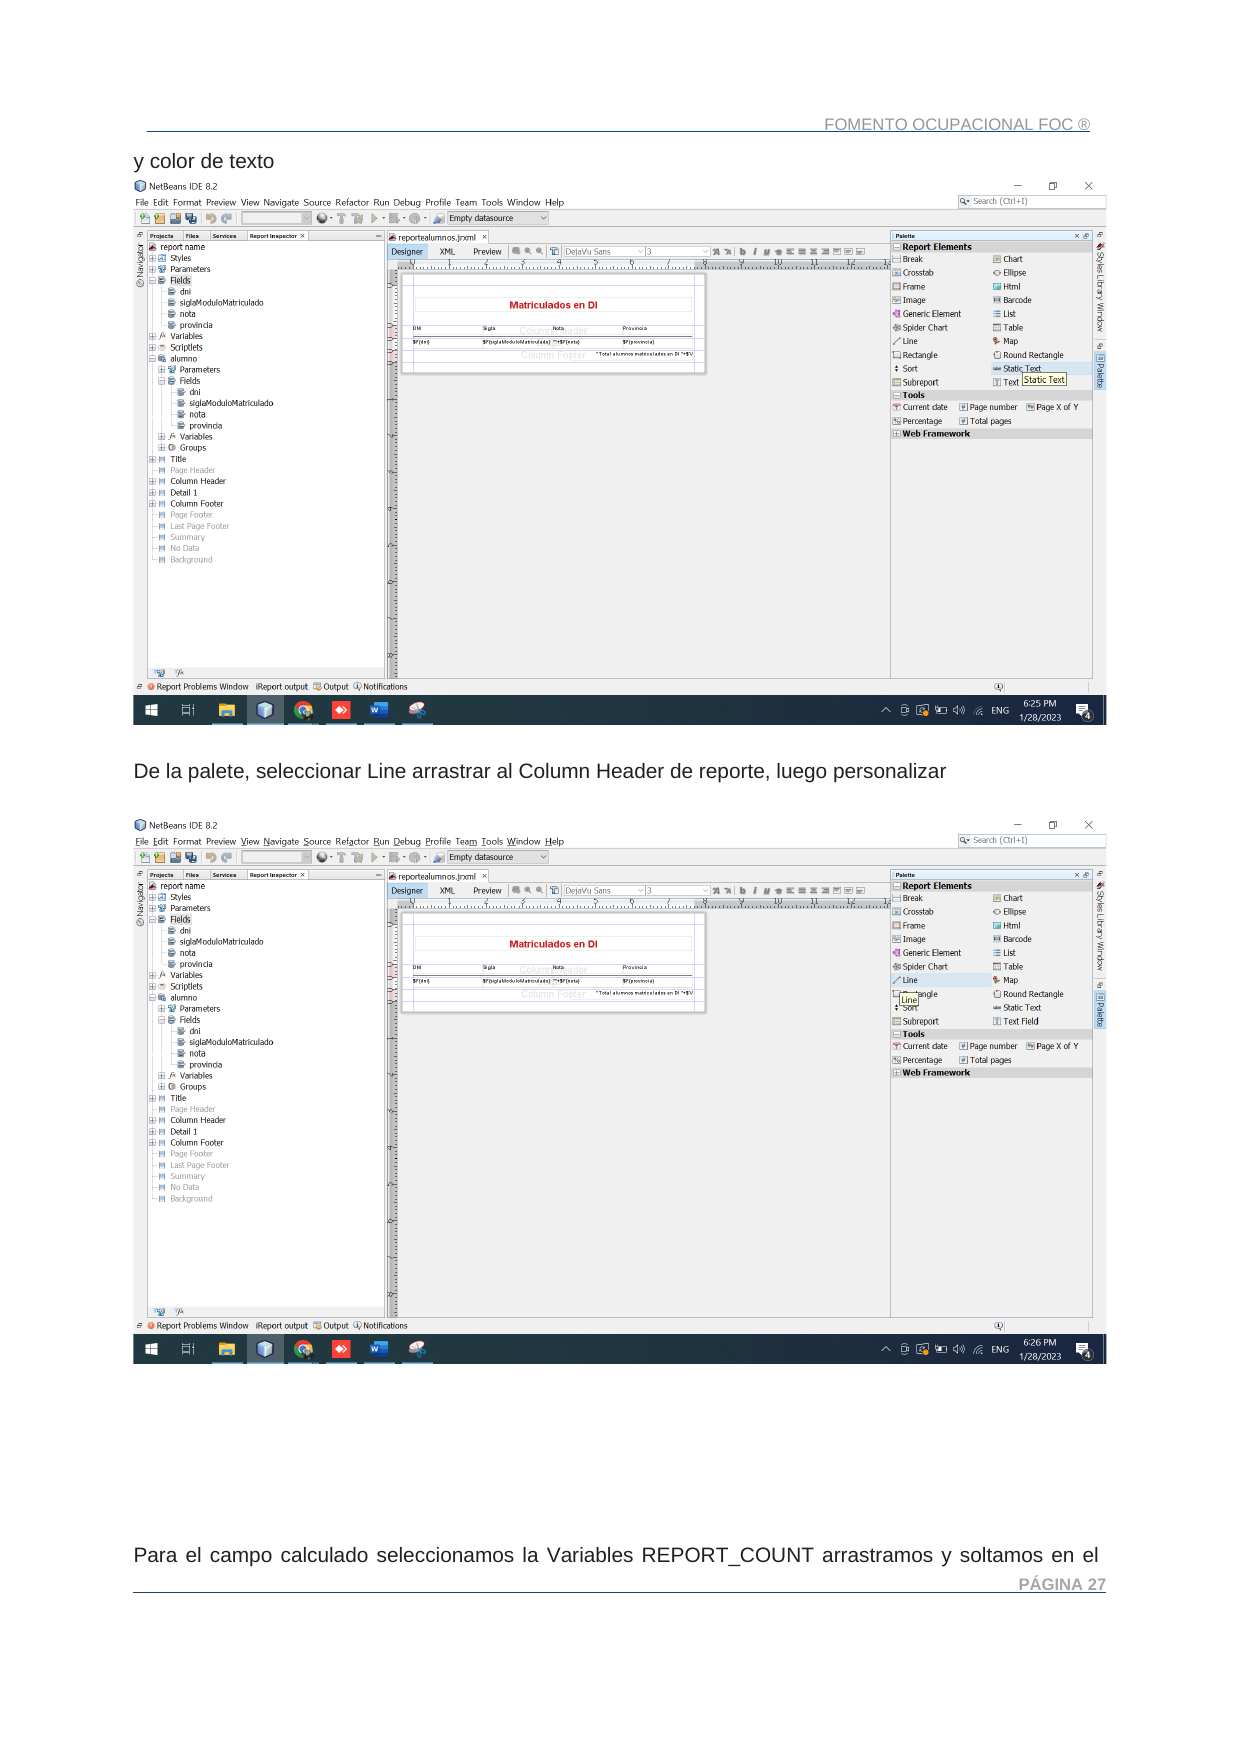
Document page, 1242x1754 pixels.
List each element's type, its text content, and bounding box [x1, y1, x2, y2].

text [133, 1543, 1101, 1567]
picture [133, 177, 1107, 725]
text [133, 149, 1101, 173]
picture [133, 816, 1107, 1364]
text De la palete, seleccionar Line arrastrar al Column Header de reporte, luego personalizar [133, 759, 1101, 783]
